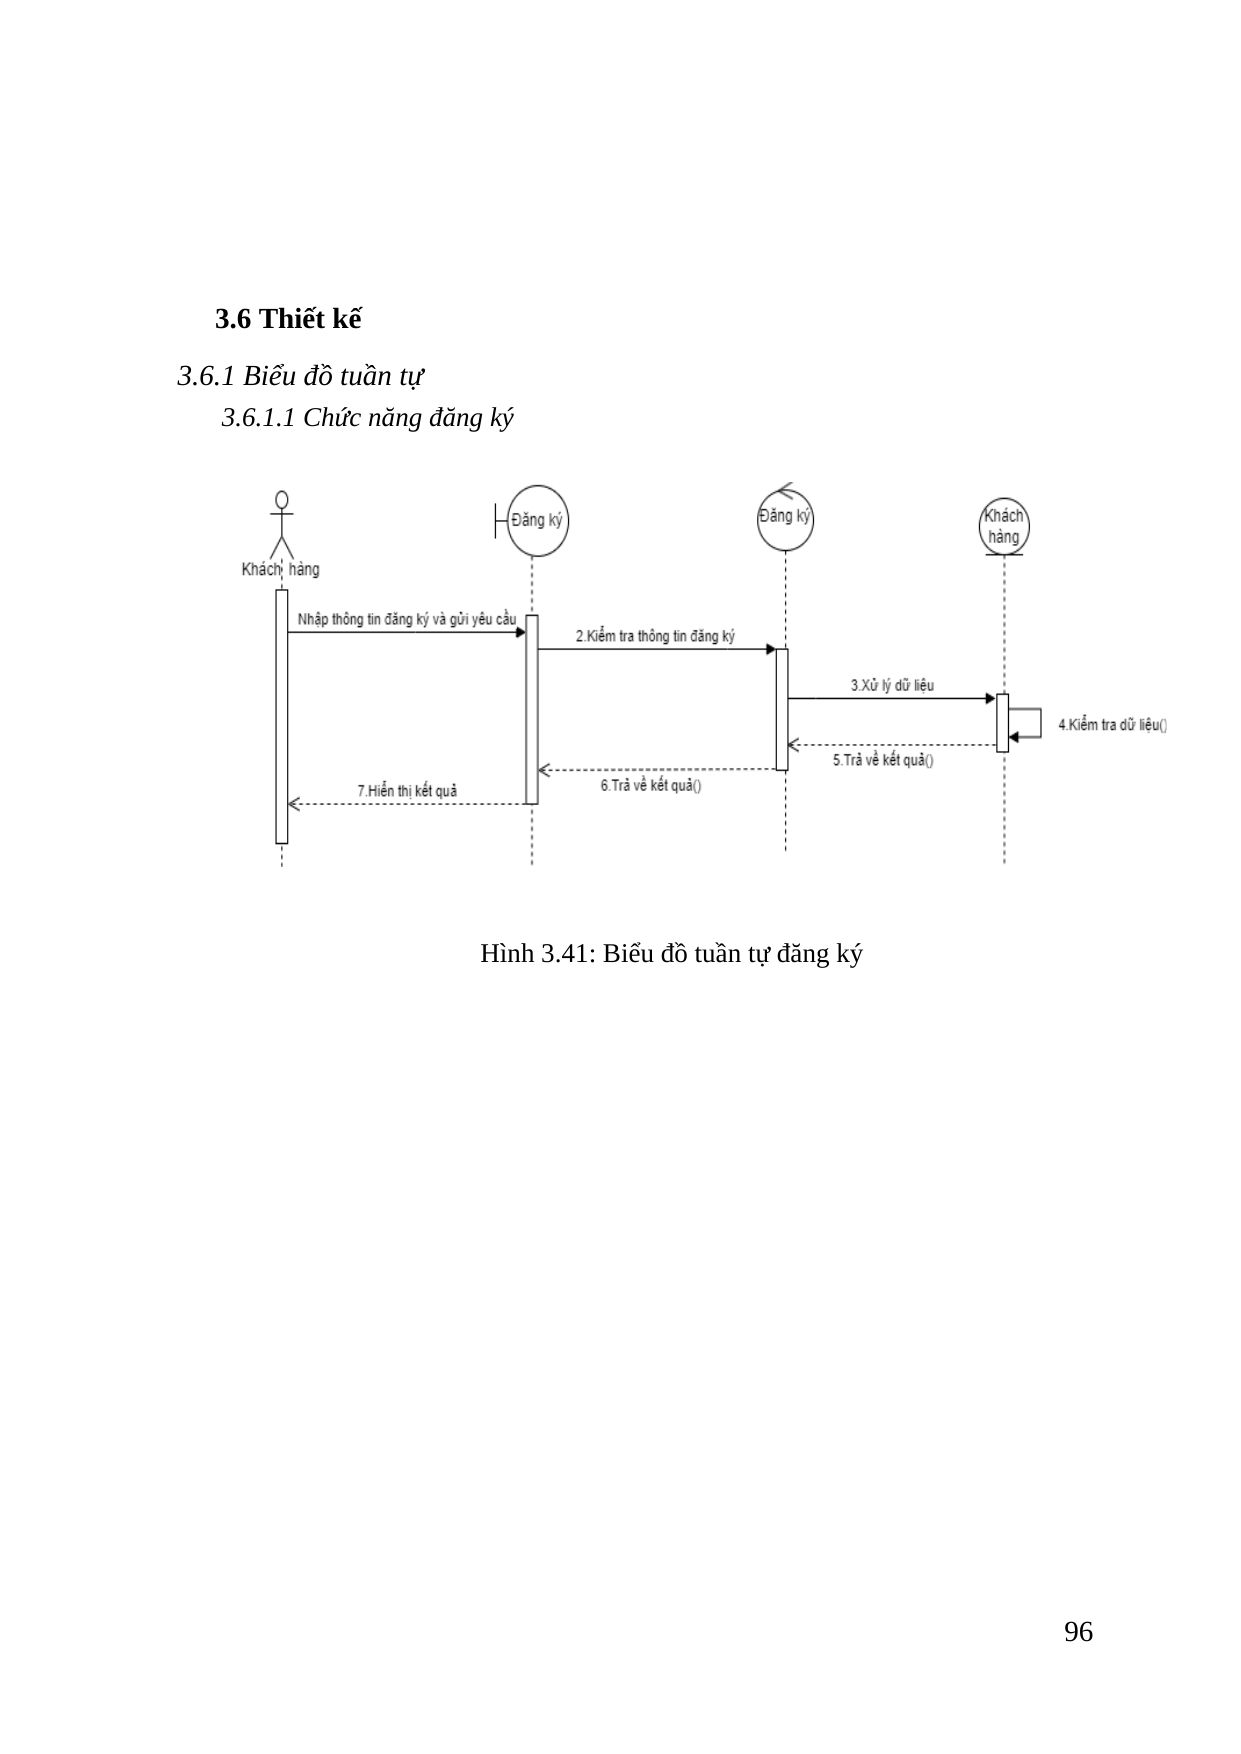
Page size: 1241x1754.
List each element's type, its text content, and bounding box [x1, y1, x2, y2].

text Biểu đồ tuần tự [177, 358, 1122, 391]
picture [221, 482, 1167, 867]
text 3.6.1.1 Chức năng đăng ký [177, 401, 1122, 432]
text Thiết kế [215, 302, 1122, 335]
text Hình 3.41: Biểu đồ tuần tự đăng ký [177, 937, 1122, 968]
